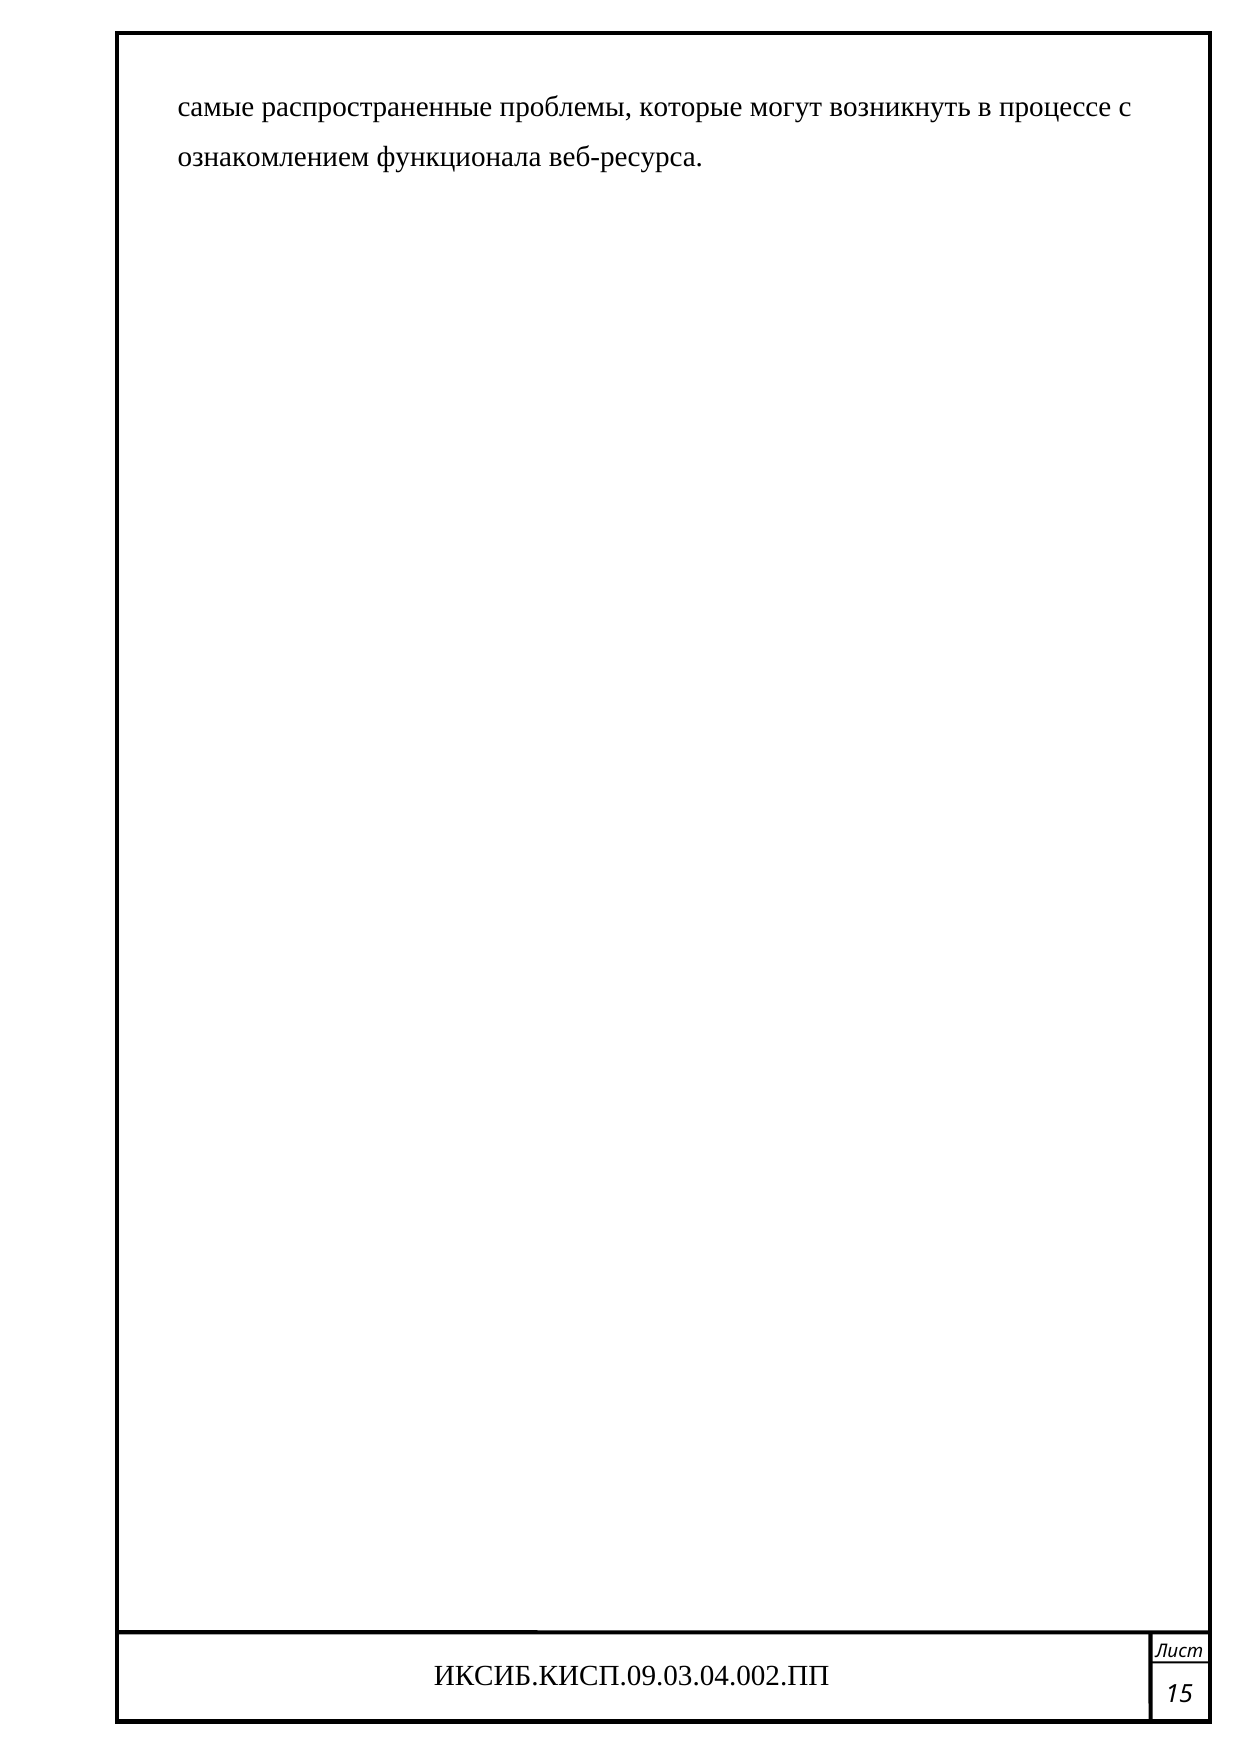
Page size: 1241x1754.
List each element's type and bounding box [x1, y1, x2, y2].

list [177, 89, 1152, 172]
